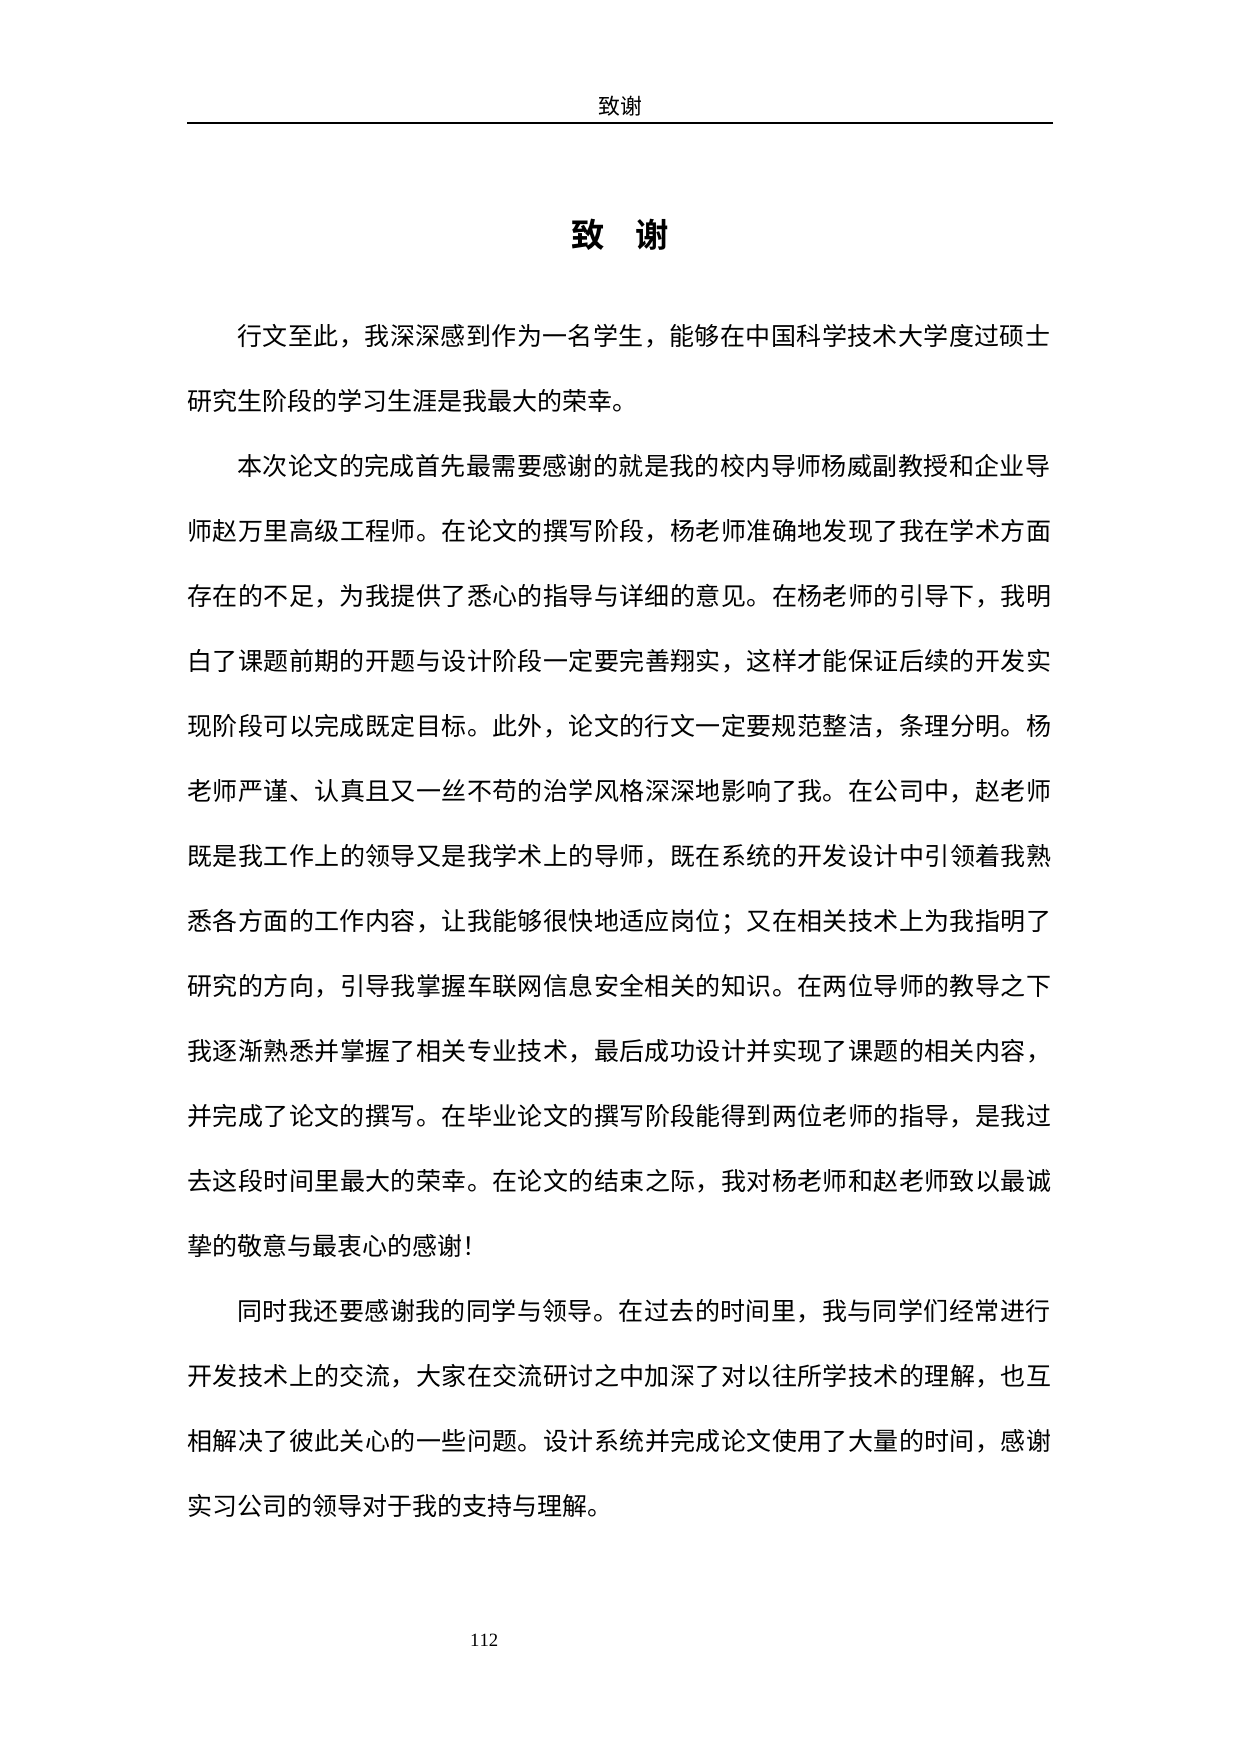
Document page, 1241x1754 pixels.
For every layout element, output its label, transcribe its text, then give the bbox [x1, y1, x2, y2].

text 致 谢 [187, 200, 1053, 265]
text 本次论文的完成首先最需要感谢的就是我的校内导师杨威副教授和企业导师赵万里高级工程师。在论文的撰写阶段，杨老师准确地发现了我在学术方面存在的不足，为我提供了悉心的指导与详细的意见。在杨老师的引导下，我明白了课题前期的开题与设计阶段一定要完善翔实，这样才能保证后续的开发实现阶段可以完成既定目标。此外，论文的行文一定要规范整洁，条理分明。杨老师严谨、认真且又一丝不苟的治学风格深深地影响了我。在公司中，赵老师既是我工作上的领导又是我学术上的导师，既在系统的开发设计中引领着我熟悉各方面的工作内容，让我能够很快地适应岗位；又在相关技术上为我指明了研究的方向，引导我掌握车联网信息安全相关的知识。在两位导师的教导之下，我逐渐熟悉并掌握了相关专业技术，最后成功设计并实现了课题的相关内容，并完成了论文的撰写。在毕业论文的撰写阶段能得到两位老师的指导，是我过去这段时间里最大的荣幸。在论文的结束之际，我对杨老师和赵老师致以最诚挚的敬意与最衷心的感谢！ [187, 432, 1053, 1277]
text 行文至此，我深深感到作为一名学生，能够在中国科学技术大学度过硕士研究生阶段的学习生涯是我最大的荣幸。 [187, 302, 1053, 432]
text 同时我还要感谢我的同学与领导。在过去的时间里，我与同学们经常进行开发技术上的交流，大家在交流研讨之中加深了对以往所学技术的理解，也互相解决了彼此关心的一些问题。设计系统并完成论文使用了大量的时间，感谢实习公司的领导对于我的支持与理解。 [187, 1277, 1053, 1537]
